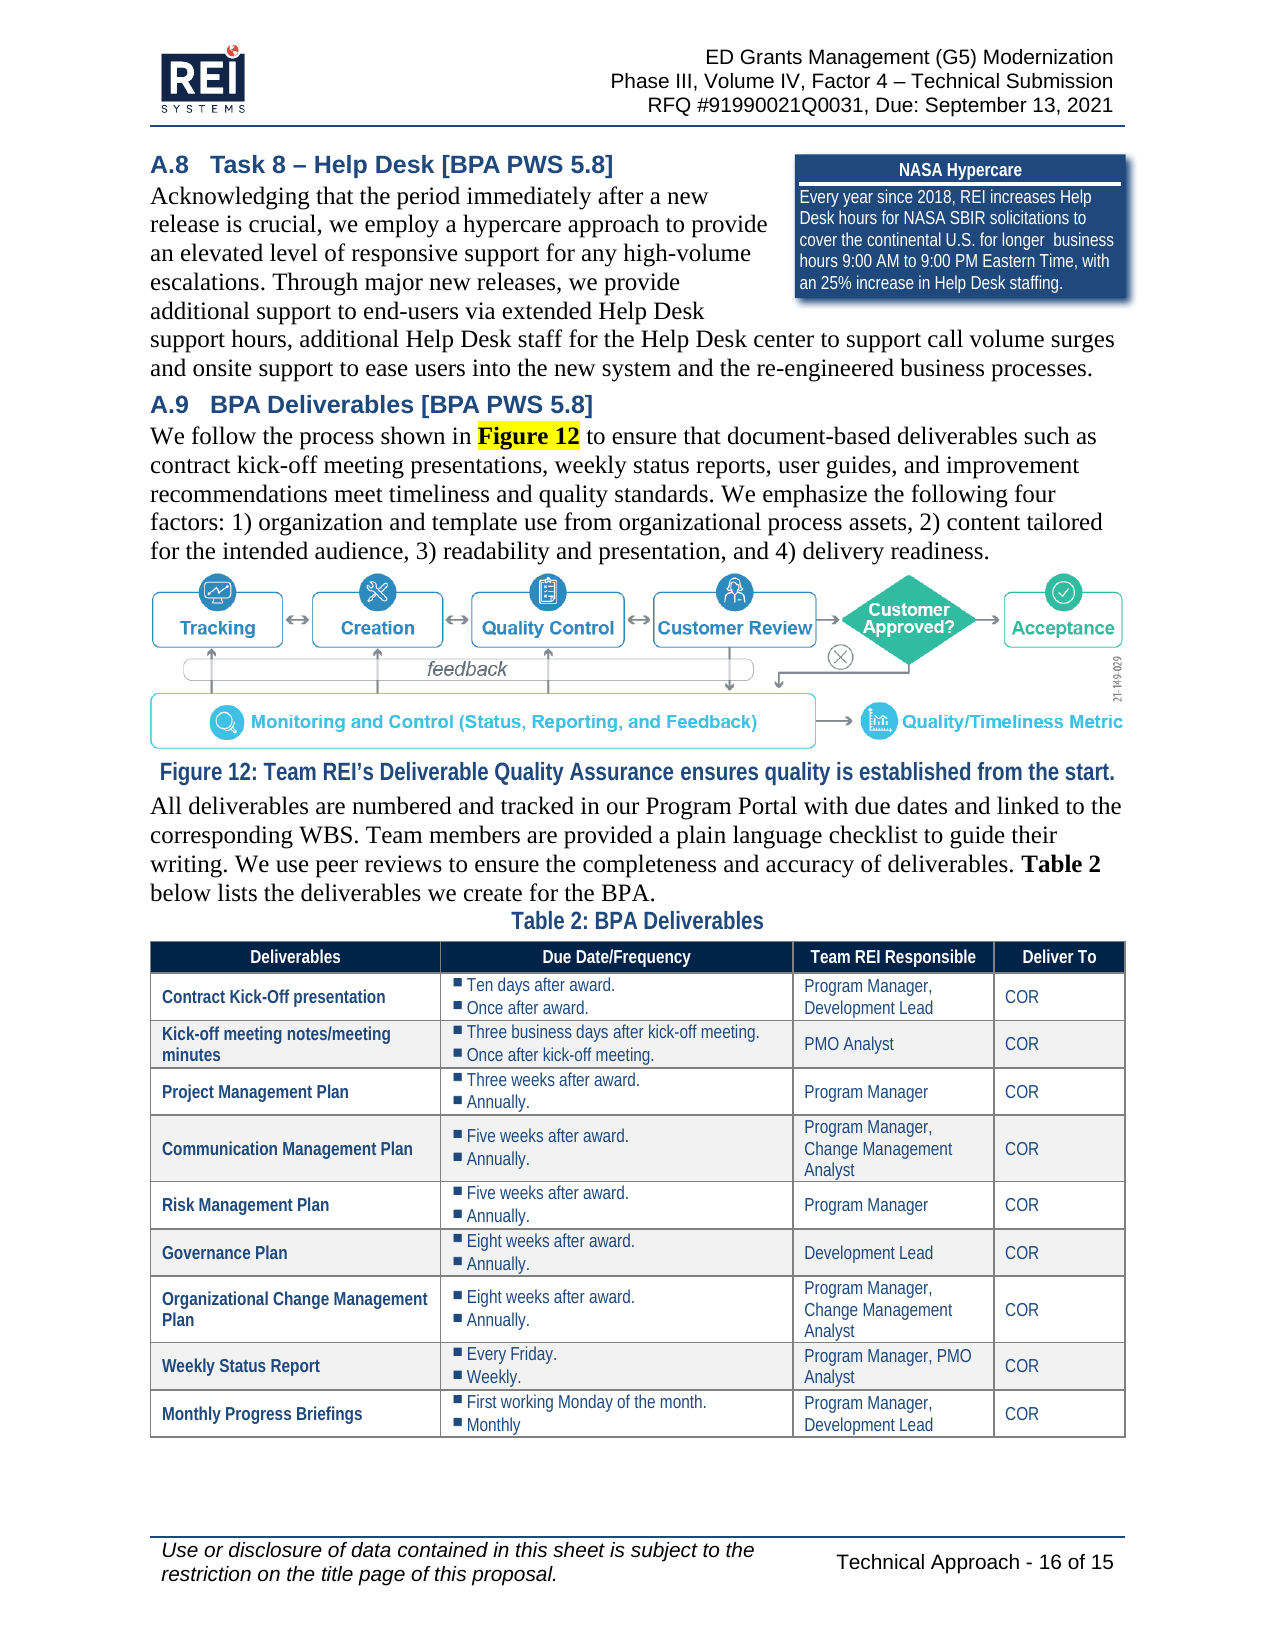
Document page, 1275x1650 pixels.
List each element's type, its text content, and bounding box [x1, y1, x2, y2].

picture [161, 45, 245, 113]
table_cell Program Manager [794, 1069, 993, 1114]
table_cell COR [995, 1230, 1124, 1275]
table_cell Every Friday. Weekly. [441, 1343, 792, 1389]
table_cell Program Manager, PMO Analyst [794, 1343, 993, 1389]
table_cell Eight weeks after award. Annually. [441, 1277, 792, 1342]
table_cell Program Manager, Development Lead [794, 1391, 993, 1436]
table_cell Monthly Progress Briefings [151, 1391, 440, 1436]
table_cell COR [995, 1391, 1124, 1436]
text Acknowledging that the period immediately after a new release is crucial, we employ a hypercare approach to provide an elevated level of responsive support for any high-volume escalations. Through major new releases, we provide additional support to end-users via extended Help Desk support hours, additional Help Desk staff for the Help Desk center to support call volume surges and onsite support to ease users into the new system and the re-engineered business processes. [150, 181, 1125, 382]
subtitle Task 8 – Help Desk [BPA PWS 5.8] [150, 150, 1125, 179]
text Table 2: BPA Deliverables [150, 906, 1125, 935]
table_cell Governance Plan [151, 1230, 440, 1275]
text Figure 12: Team REI’s Deliverable Quality Assurance ensures quality is established from the start. [150, 756, 1125, 785]
table_header Due Date/Frequency [441, 942, 792, 972]
table_header Team REI Responsible [794, 942, 993, 972]
table_cell COR [995, 974, 1124, 1019]
table_cell COR [995, 1277, 1124, 1342]
table_cell COR [995, 1021, 1124, 1067]
text All deliverables are numbered and tracked in our Program Portal with due dates and linked to the corresponding WBS. Team members are provided a plain language checklist to guide their writing. We use peer reviews to ensure the completeness and accuracy of deliverables. Table 2 below lists the deliverables we create for the BPA. [150, 791, 1125, 906]
table_cell Three weeks after award. Annually. [441, 1069, 792, 1114]
table_cell Program Manager [794, 1182, 993, 1228]
table_cell Kick-off meeting notes/meeting minutes [151, 1021, 440, 1067]
table_cell COR [995, 1182, 1124, 1228]
text We follow the process shown in Figure 12 to ensure that document-based deliverables such as contract kick-off meeting presentations, weekly status reports, user guides, and improvement recommendations meet timeliness and quality standards. We emphasize the following four factors: 1) organization and template use from organizational process assets, 2) content tailored for the intended audience, 3) readability and presentation, and 4) delivery readiness. [150, 421, 1125, 565]
table_cell PMO Analyst [794, 1021, 993, 1067]
table_cell Program Manager, Change Management Analyst [794, 1277, 993, 1342]
table_cell COR [995, 1343, 1124, 1389]
subtitle BPA Deliverables [BPA PWS 5.8] [150, 390, 1125, 419]
table_header Deliver To [995, 942, 1124, 972]
table_cell Weekly Status Report [151, 1343, 440, 1389]
table_cell Development Lead [794, 1230, 993, 1275]
picture [150, 573, 1125, 749]
table_cell Ten days after award. Once after award. [441, 974, 792, 1019]
table_cell Risk Management Plan [151, 1182, 440, 1228]
table_cell Five weeks after award. Annually. [441, 1116, 792, 1181]
table_cell COR [995, 1116, 1124, 1181]
table_cell Organizational Change Management Plan [151, 1277, 440, 1342]
table_cell Program Manager, Development Lead [794, 974, 993, 1019]
table_cell Five weeks after award. Annually. [441, 1182, 792, 1228]
table_cell COR [995, 1069, 1124, 1114]
table_cell Project Management Plan [151, 1069, 440, 1114]
table_cell Communication Management Plan [151, 1116, 440, 1181]
table_cell Program Manager, Change Management Analyst [794, 1116, 993, 1181]
table_cell Eight weeks after award. Annually. [441, 1230, 792, 1275]
table_header Deliverables [151, 942, 440, 972]
table_cell Contract Kick-Off presentation [151, 974, 440, 1019]
table_cell Three business days after kick-off meeting. Once after kick-off meeting. [441, 1021, 792, 1067]
table_cell First working Monday of the month. Monthly [441, 1391, 792, 1436]
